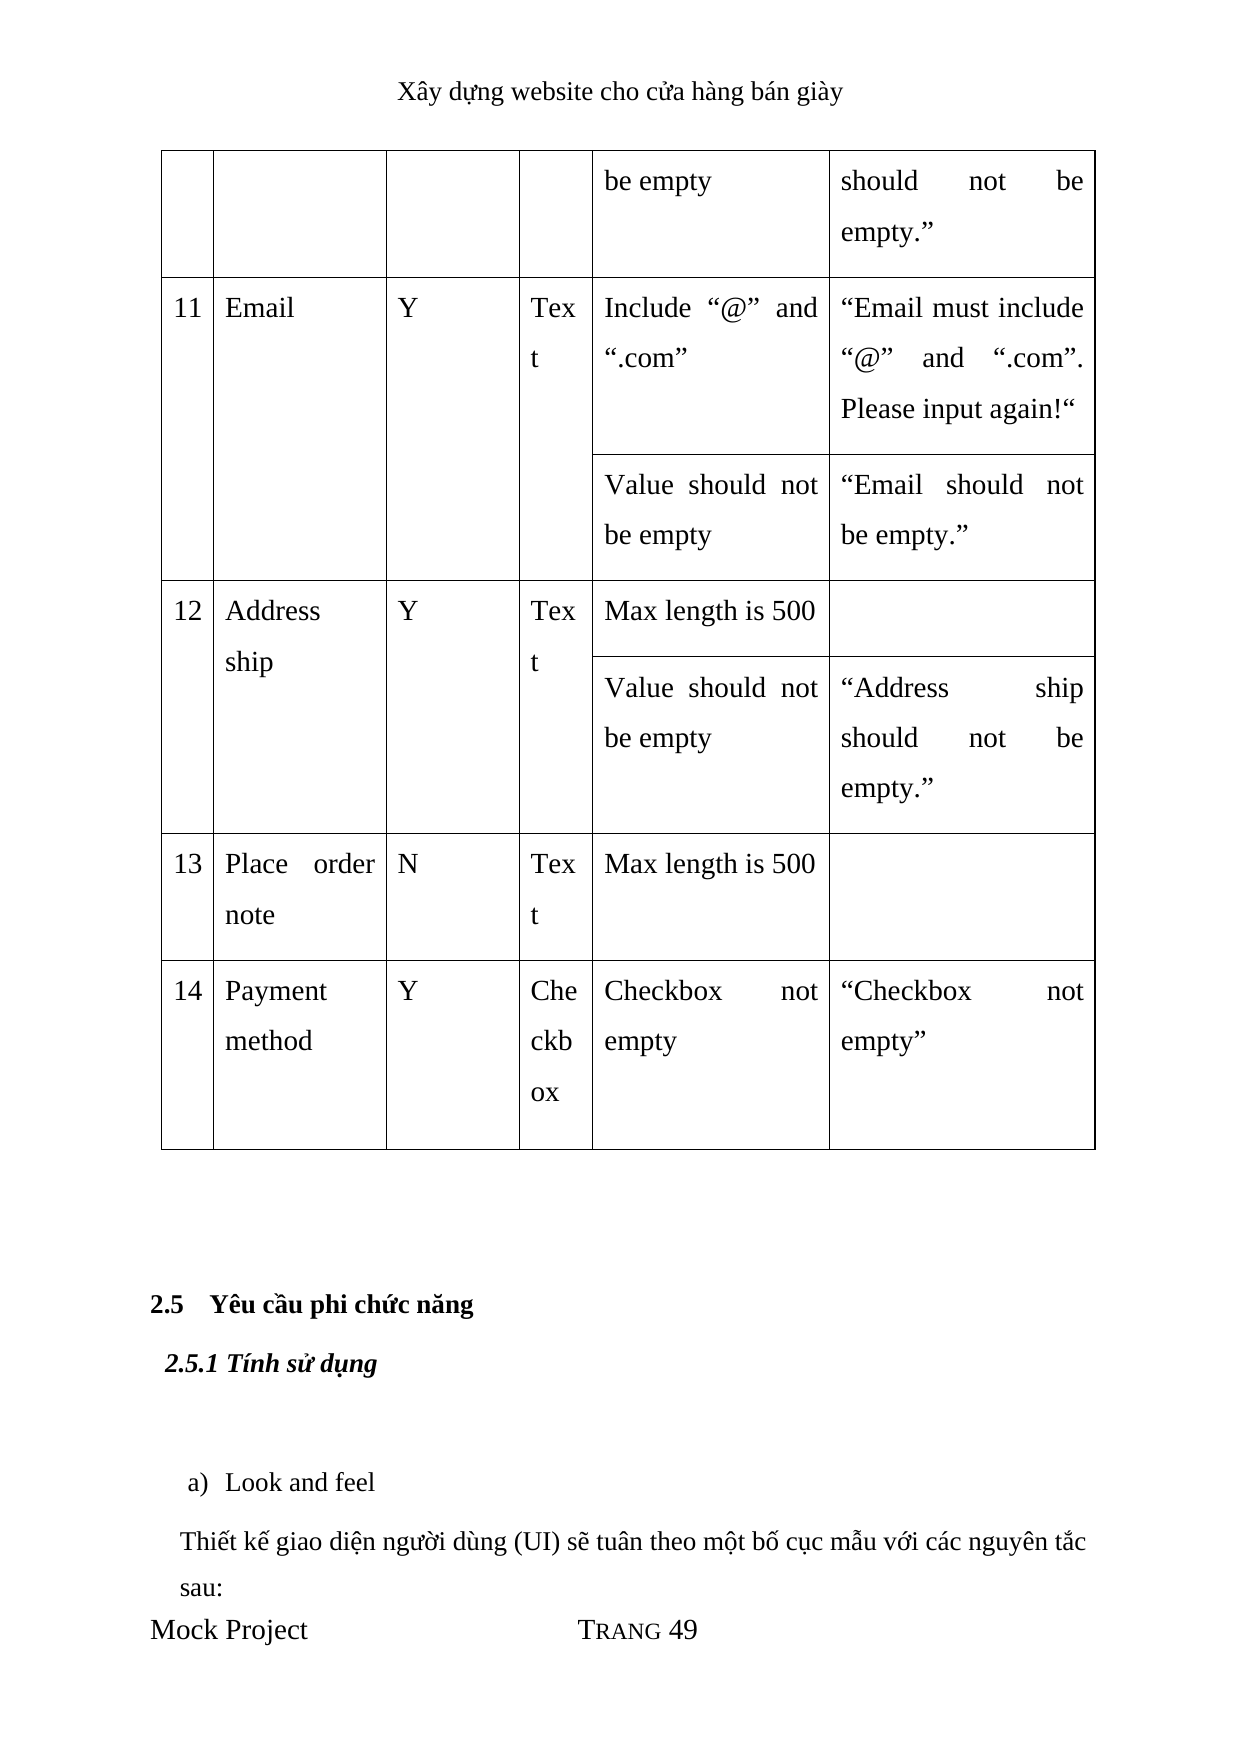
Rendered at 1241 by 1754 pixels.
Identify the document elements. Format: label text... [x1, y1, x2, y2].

list Look and feel [187, 1466, 1090, 1497]
table_cell “Email should not be empty.” [830, 455, 1094, 580]
table_cell Address ship [214, 581, 386, 833]
table_cell 13 [162, 834, 213, 960]
subtitle 2.5.1 Tính sử dụng [165, 1347, 1090, 1378]
table_cell “Checkbox not empty” [830, 961, 1094, 1149]
table_cell Y [387, 581, 519, 833]
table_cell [830, 151, 1094, 277]
subtitle Yêu cầu phi chức năng [150, 1288, 1090, 1319]
table_cell Text [520, 834, 592, 960]
text Thiết kế giao diện người dùng (UI) sẽ tuân theo một bố cục mẫu với các nguyên tắc sau: [179, 1525, 1090, 1603]
table_cell Place order note [214, 834, 386, 960]
table_cell Payment method [214, 961, 386, 1149]
table_cell “Address ship should not be empty.” [830, 657, 1094, 833]
table_cell 14 [162, 961, 213, 1149]
table_cell Value should not be empty [593, 657, 829, 833]
table_cell Include “@” and “.com” [593, 278, 829, 453]
table_cell Value should not be empty [593, 455, 829, 580]
table_cell Checkbox [520, 961, 592, 1149]
table_cell Text [520, 278, 592, 580]
table_cell “Email must include “@” and “.com”. Please input again!“ [830, 278, 1094, 453]
table_cell Y [387, 961, 519, 1149]
table_cell [830, 581, 1094, 656]
table_cell 11 [162, 278, 213, 580]
table_cell N [387, 834, 519, 960]
table_cell Max length is 500 [593, 834, 829, 960]
table_cell Checkbox not empty [593, 961, 829, 1149]
table_cell [830, 834, 1094, 960]
table_cell Text [520, 581, 592, 833]
table_cell Email [214, 278, 386, 580]
table_cell 12 [162, 581, 213, 833]
table_cell Max length is 500 [593, 581, 829, 656]
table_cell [593, 151, 829, 277]
table_cell Y [387, 278, 519, 580]
